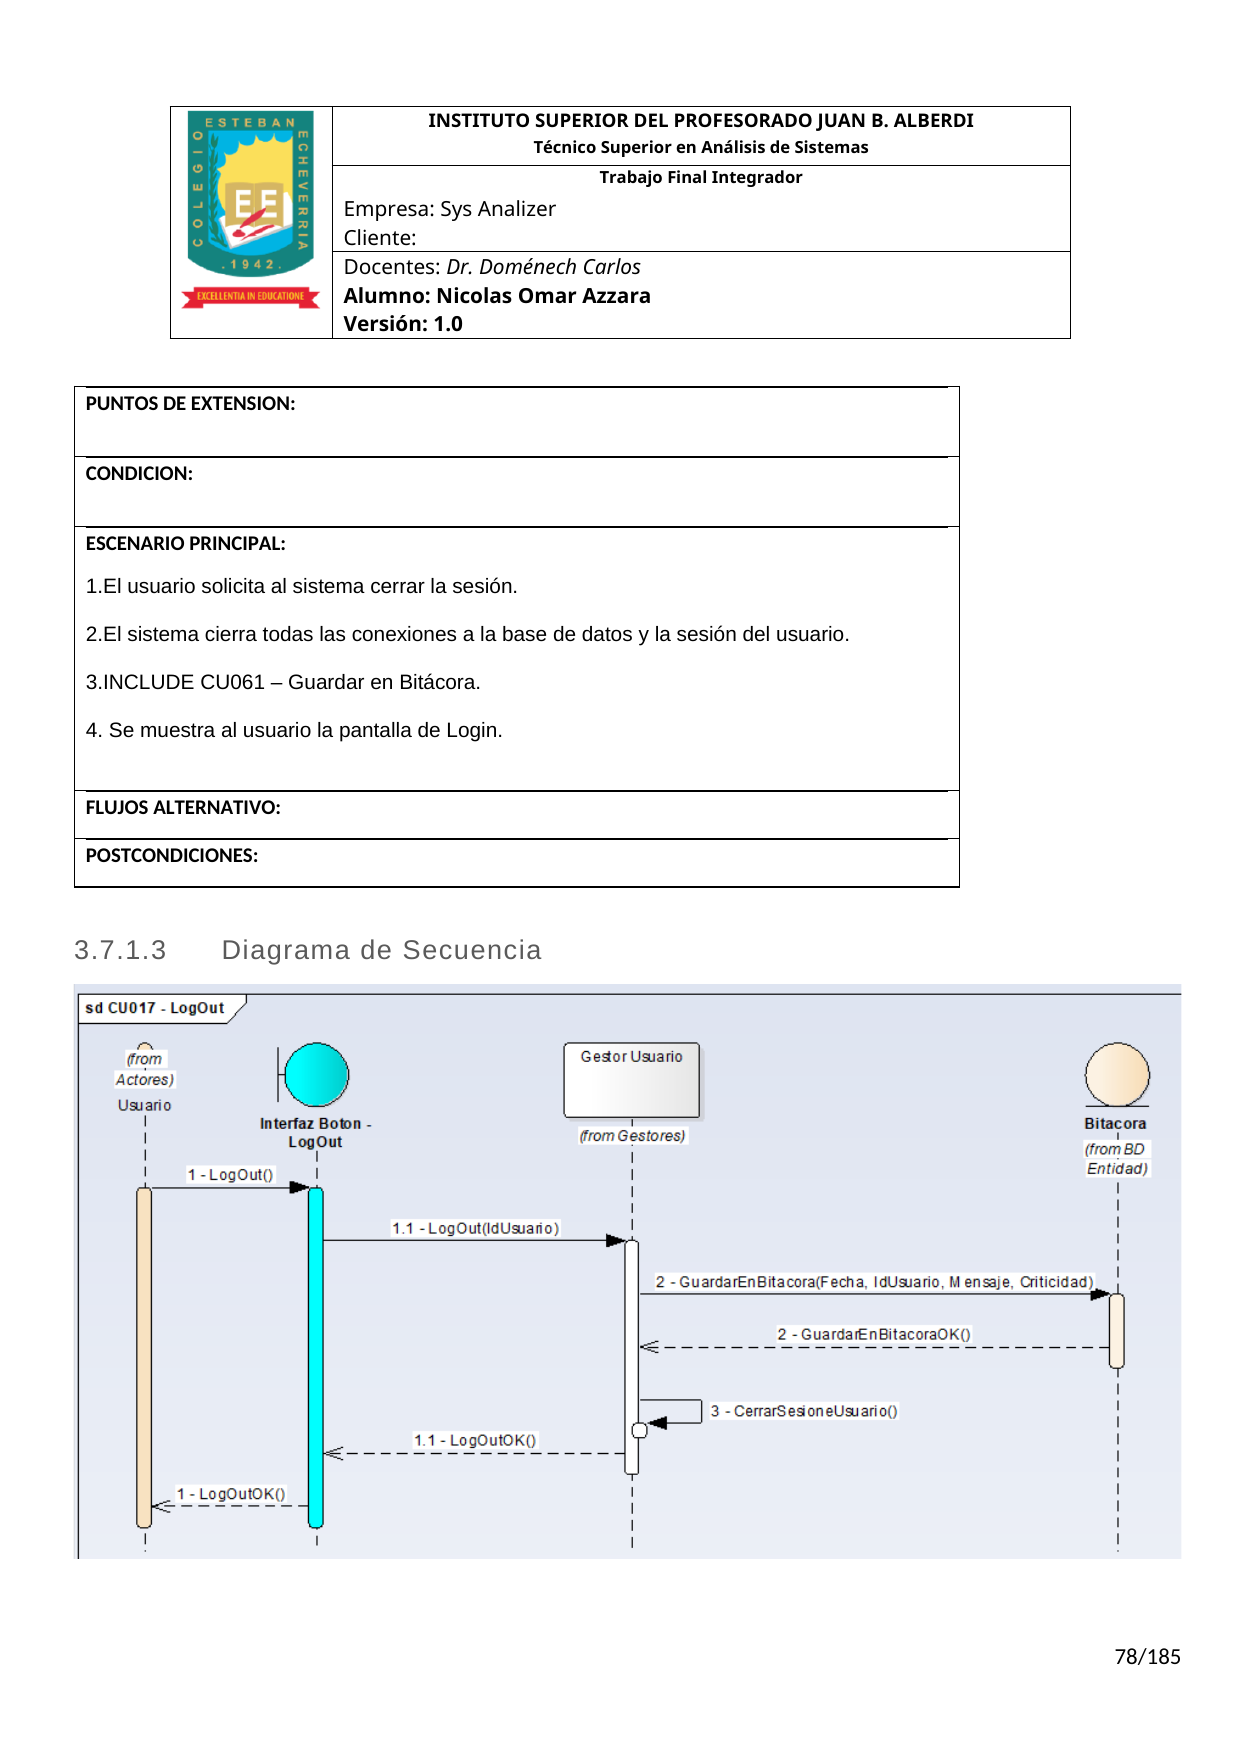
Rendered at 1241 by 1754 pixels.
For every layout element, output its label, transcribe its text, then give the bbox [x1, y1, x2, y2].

table_cell POSTCONDICIONES: [75, 839, 959, 886]
table_cell CONDICION: [75, 457, 959, 526]
picture [73, 984, 1182, 1559]
picture [181, 107, 321, 322]
table_cell FLUJOS ALTERNATIVO: [75, 791, 959, 838]
subtitle 3.7.1.3 Diagrama de Secuencia [74, 934, 1181, 966]
table_cell PUNTOS DE EXTENSION: [75, 387, 959, 456]
table_cell ESCENARIO PRINCIPAL: 1.El usuario solicita al sistema cerrar la sesión. 2.El sistema cierra todas las conexiones a la base de datos y la sesión del usuario. 3.INCLUDE CU061 – Guardar en Bitácora. 4. Se muestra al usuario la pantalla de Login. [75, 527, 959, 790]
